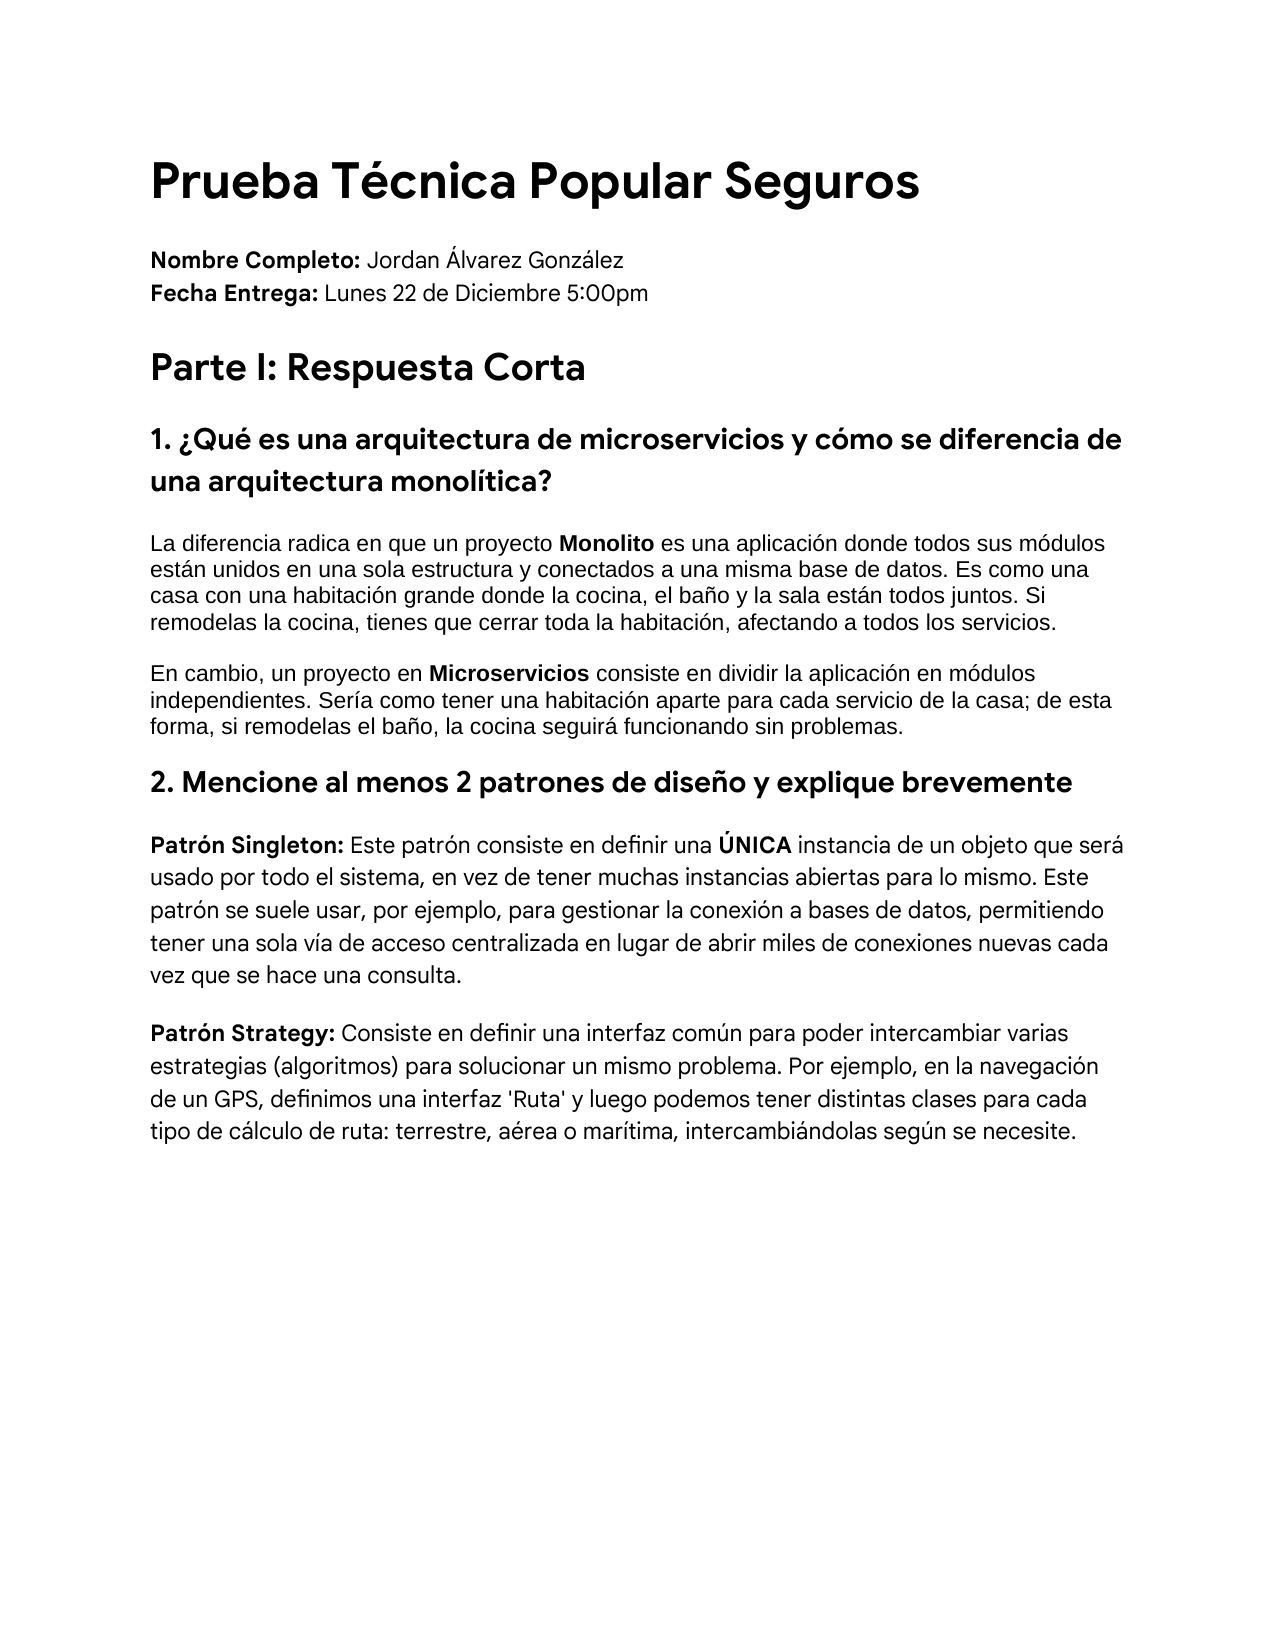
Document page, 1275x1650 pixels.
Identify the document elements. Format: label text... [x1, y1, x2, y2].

subtitle 1. ¿Qué es una arquitectura de microservicios y cómo se diferencia de una arquitectura monolítica? [150, 421, 1125, 500]
text En cambio, un proyecto en Microservicios consiste en dividir la aplicación en módulos independientes. Sería como tener una habitación aparte para cada servicio de la casa; de esta forma, si remodelas el baño, la cocina seguirá funcionando sin problemas. [150, 660, 1125, 739]
text Fecha Entrega: Lunes 22 de Diciembre 5:00pm [150, 279, 1125, 308]
subtitle 2. Mencione al menos 2 patrones de diseño y explique brevemente [150, 764, 1125, 801]
text Patrón Singleton: Este patrón consiste en definir una ÚNICA instancia de un objeto que será usado por todo el sistema, en vez de tener muchas instancias abiertas para lo mismo. Este patrón se suele usar, por ejemplo, para gestionar la conexión a bases de datos, permitiendo tener una sola vía de acceso centralizada en lugar de abrir miles de conexiones nuevas cada vez que se hace una consulta. [150, 831, 1125, 991]
text Nombre Completo: Jordan Álvarez González [150, 246, 1125, 275]
subtitle Prueba Técnica Popular Seguros [150, 150, 1125, 213]
subtitle Parte I: Respuesta Corta [150, 344, 1125, 391]
text Patrón Strategy: Consiste en definir una interfaz común para poder intercambiar varias estrategias (algoritmos) para solucionar un mismo problema. Por ejemplo, en la navegación de un GPS, definimos una interfaz 'Ruta' y luego podemos tener distintas clases para cada tipo de cálculo de ruta: terrestre, aérea o marítima, intercambiándolas según se necesite. [150, 1019, 1125, 1146]
text La diferencia radica en que un proyecto Monolito es una aplicación donde todos sus módulos están unidos en una sola estructura y conectados a una misma base de datos. Es como una casa con una habitación grande donde la cocina, el baño y la sala están todos juntos. Si remodelas la cocina, tienes que cerrar toda la habitación, afectando a todos los servicios. [150, 530, 1125, 635]
